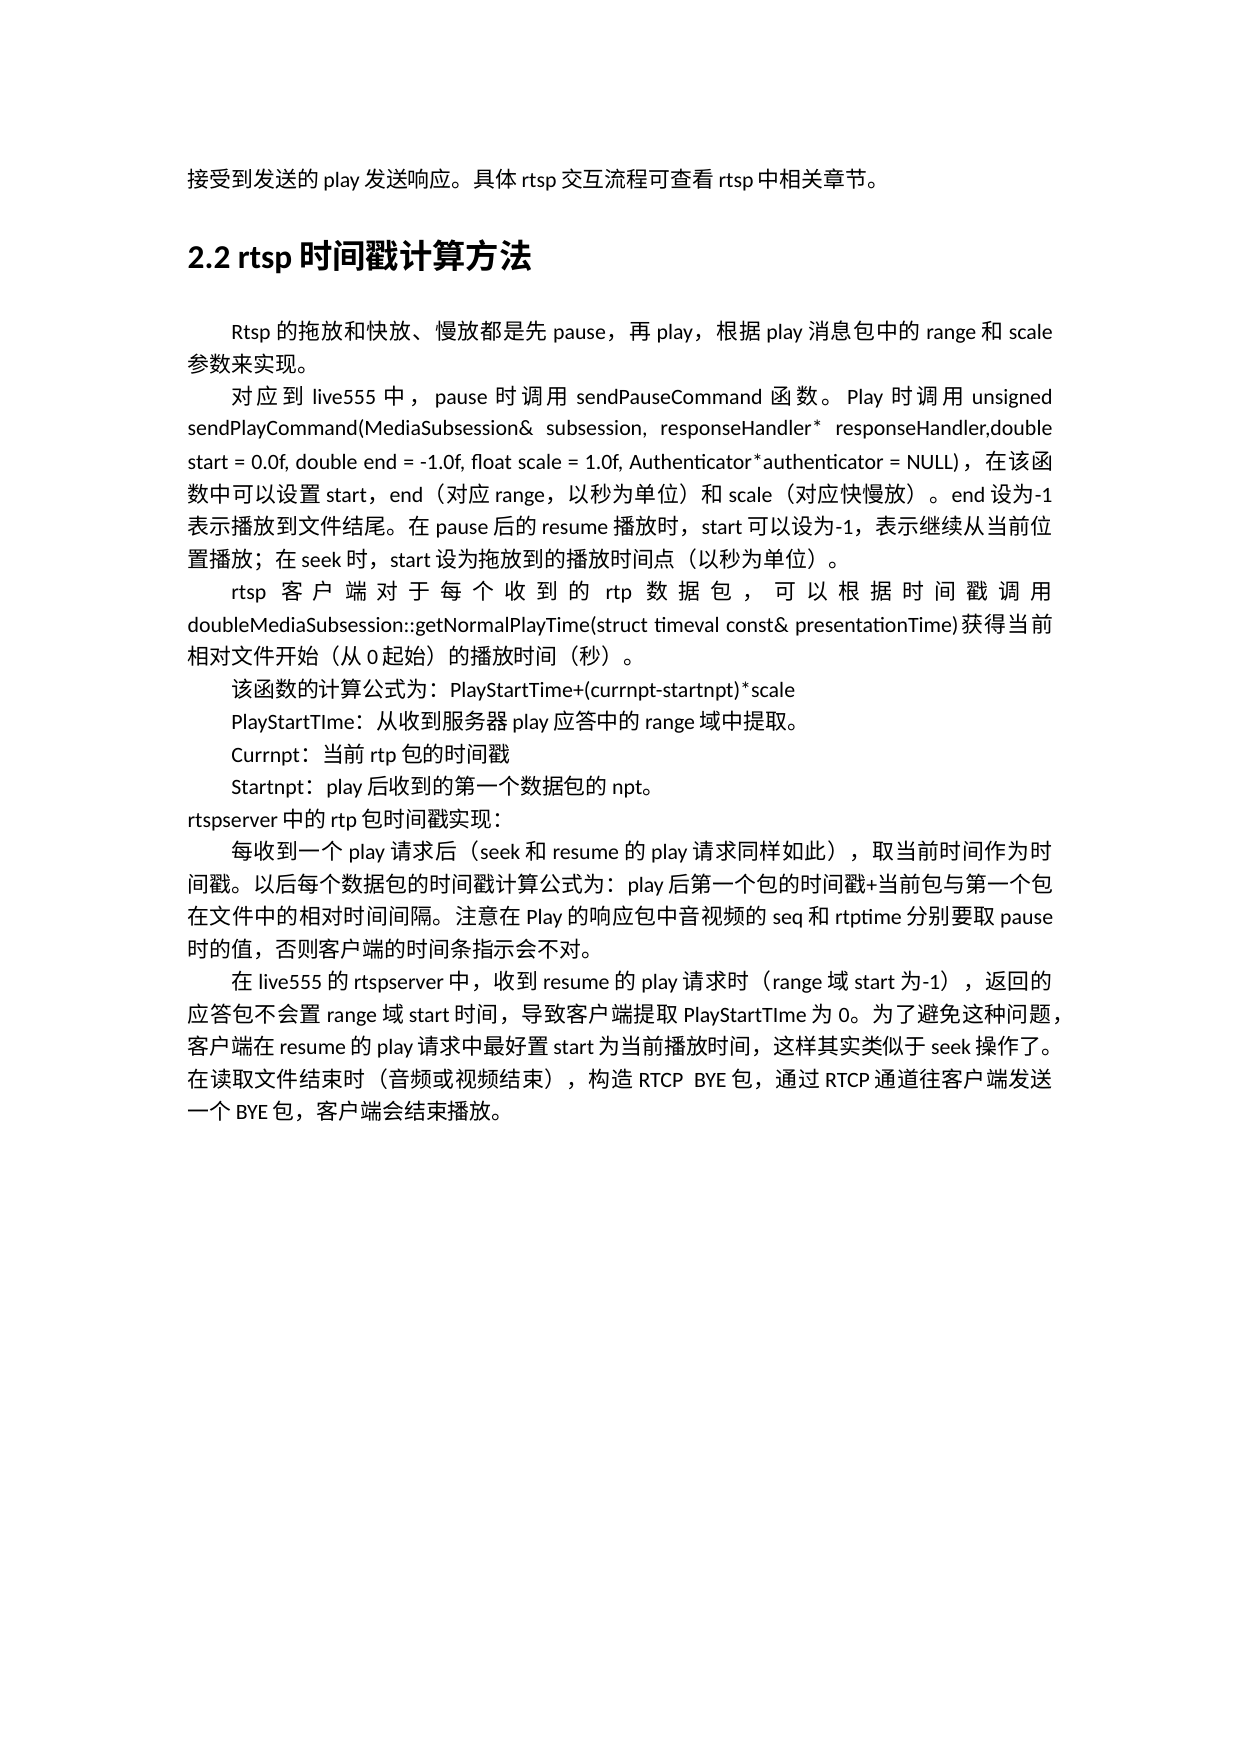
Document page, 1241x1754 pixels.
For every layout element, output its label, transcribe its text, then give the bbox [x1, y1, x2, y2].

list Startnpt：play后收到的第一个数据包的npt。 [187, 769, 1053, 801]
list 该函数的计算公式为：PlayStartTime+(currnpt-startnpt)*scale [187, 671, 1053, 704]
list Currnpt：当前rtp包的时间戳 [187, 736, 1053, 769]
list rtsp客户端对于每个收到的rtp数据包，可以根据时间戳调用doubleMediaSubsession::getNormalPlayTime(struct timeval const& presentationTime)获得当前相对文件开始（从0起始）的播放时间（秒）。 [187, 574, 1053, 671]
list PlayStartTIme：从收到服务器play应答中的range域中提取。 [187, 704, 1053, 736]
list rtspserver中的rtp包时间戳实现： [187, 801, 1053, 834]
list 对应到live555中，pause时调用sendPauseCommand函数。Play时调用unsigned sendPlayCommand(MediaSubsession& subsession, responseHandler* responseHandler,double start = 0.0f, double end = -1.0f, float scale = 1.0f, Authenticator*authenticator = NULL)，在该函数中可以设置start，end（对应range，以秒为单位）和scale（对应快慢放）。end设为-1表示播放到文件结尾。在pause后的resume播放时，start可以设为-1，表示继续从当前位置播放；在seek时，start设为拖放到的播放时间点（以秒为单位）。 [187, 379, 1053, 574]
list Rtsp的拖放和快放、慢放都是先pause，再play，根据play消息包中的range和scale参数来实现。 [187, 314, 1053, 379]
subtitle 2.2 rtsp时间戳计算方法 [187, 222, 1053, 287]
list 每收到一个play请求后（seek和resume的play请求同样如此），取当前时间作为时间戳。以后每个数据包的时间戳计算公式为：play后第一个包的时间戳+当前包与第一个包在文件中的相对时间间隔。注意在Play的响应包中音视频的seq和rtptime分别要取pause时的值，否则客户端的时间条指示会不对。 [187, 834, 1053, 964]
list 在live555的rtspserver中，收到resume的play请求时（range域start为-1），返回的应答包不会置range域start时间，导致客户端提取PlayStartTIme为0。为了避免这种问题，客户端在resume的play请求中最好置start为当前播放时间，这样其实类似于seek操作了。 [187, 964, 1053, 1061]
list 在读取文件结束时（音频或视频结束），构造RTCP BYE包，通过RTCP通道往客户端发送一个BYE包，客户端会结束播放。 [187, 1061, 1053, 1126]
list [187, 162, 1053, 194]
